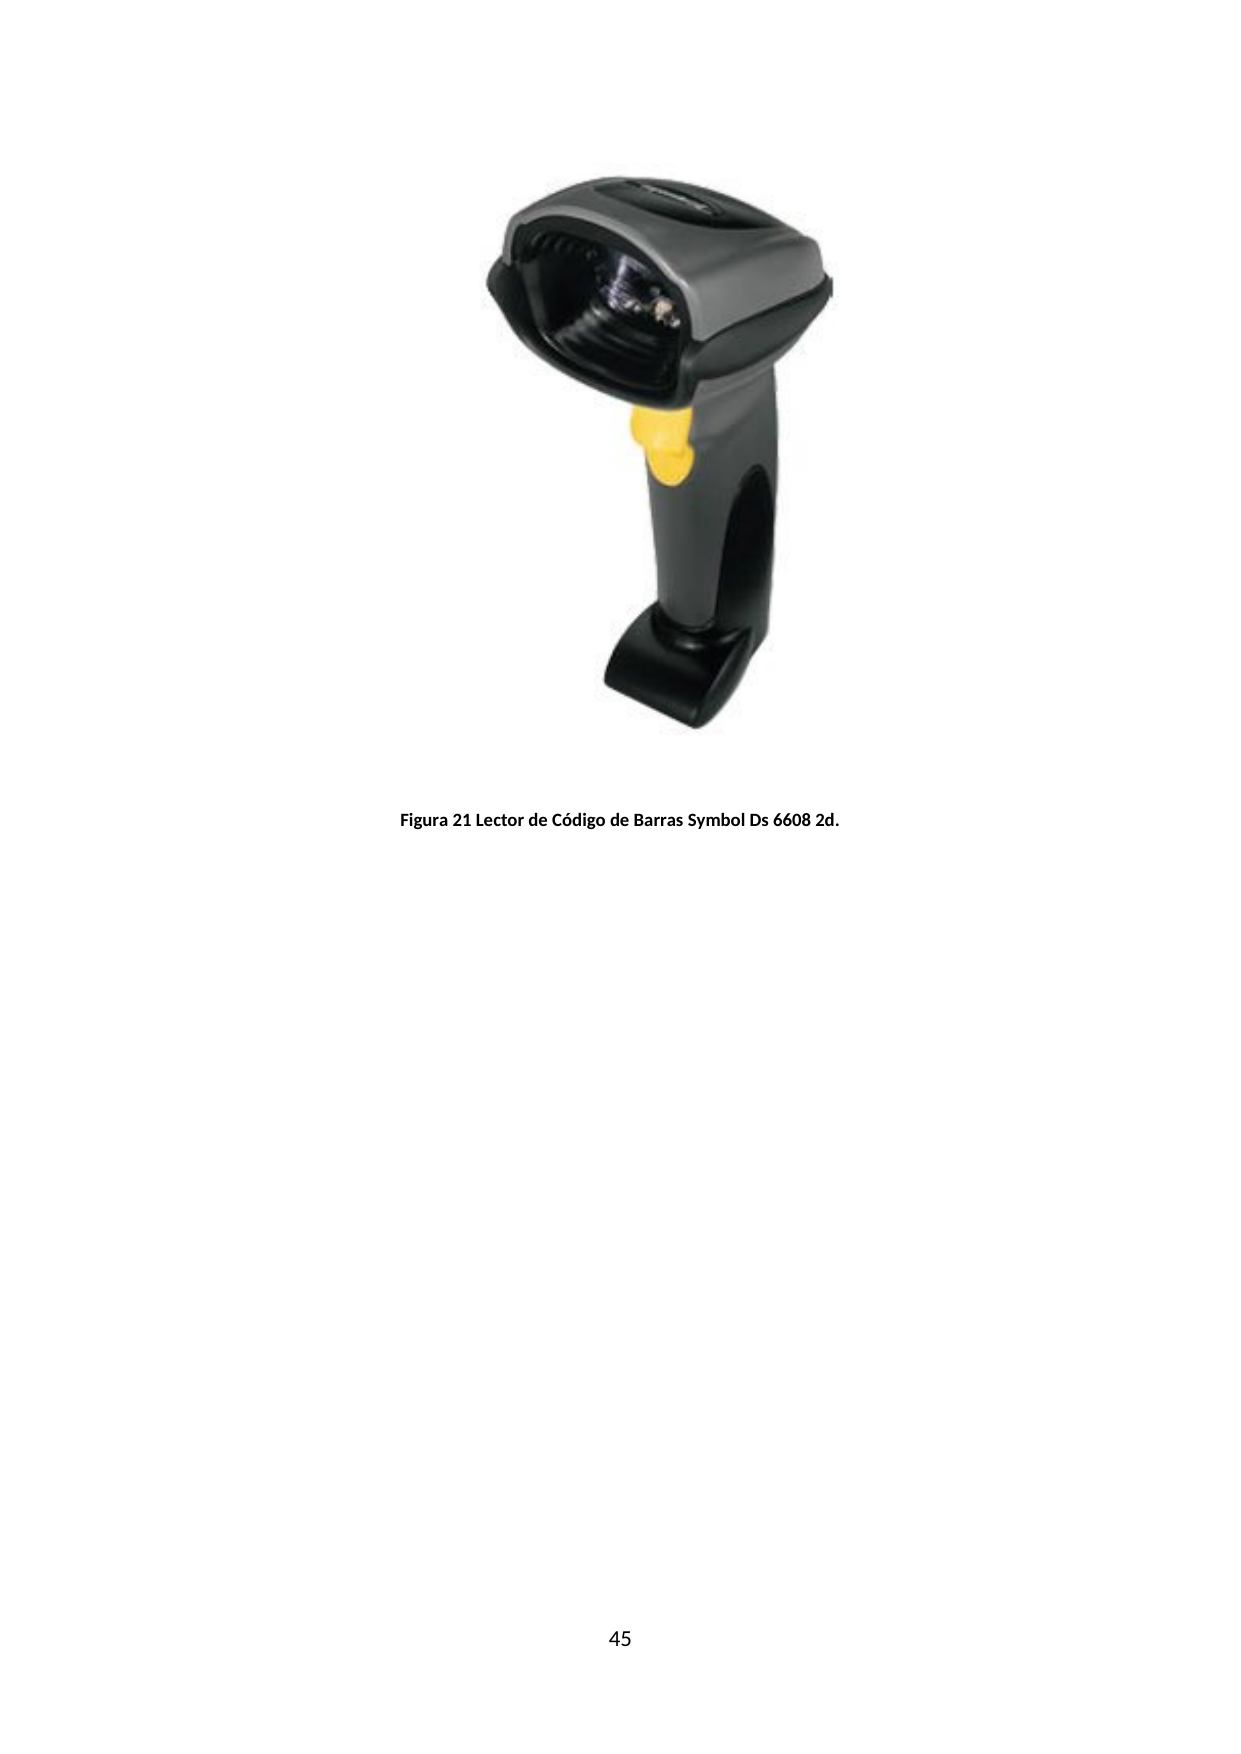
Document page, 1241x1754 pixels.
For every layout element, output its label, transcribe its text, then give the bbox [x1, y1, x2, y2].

picture [252, 147, 1068, 760]
text Figura 21 Lector de Código de Barras Symbol Ds 6608 2d. [177, 808, 1063, 831]
